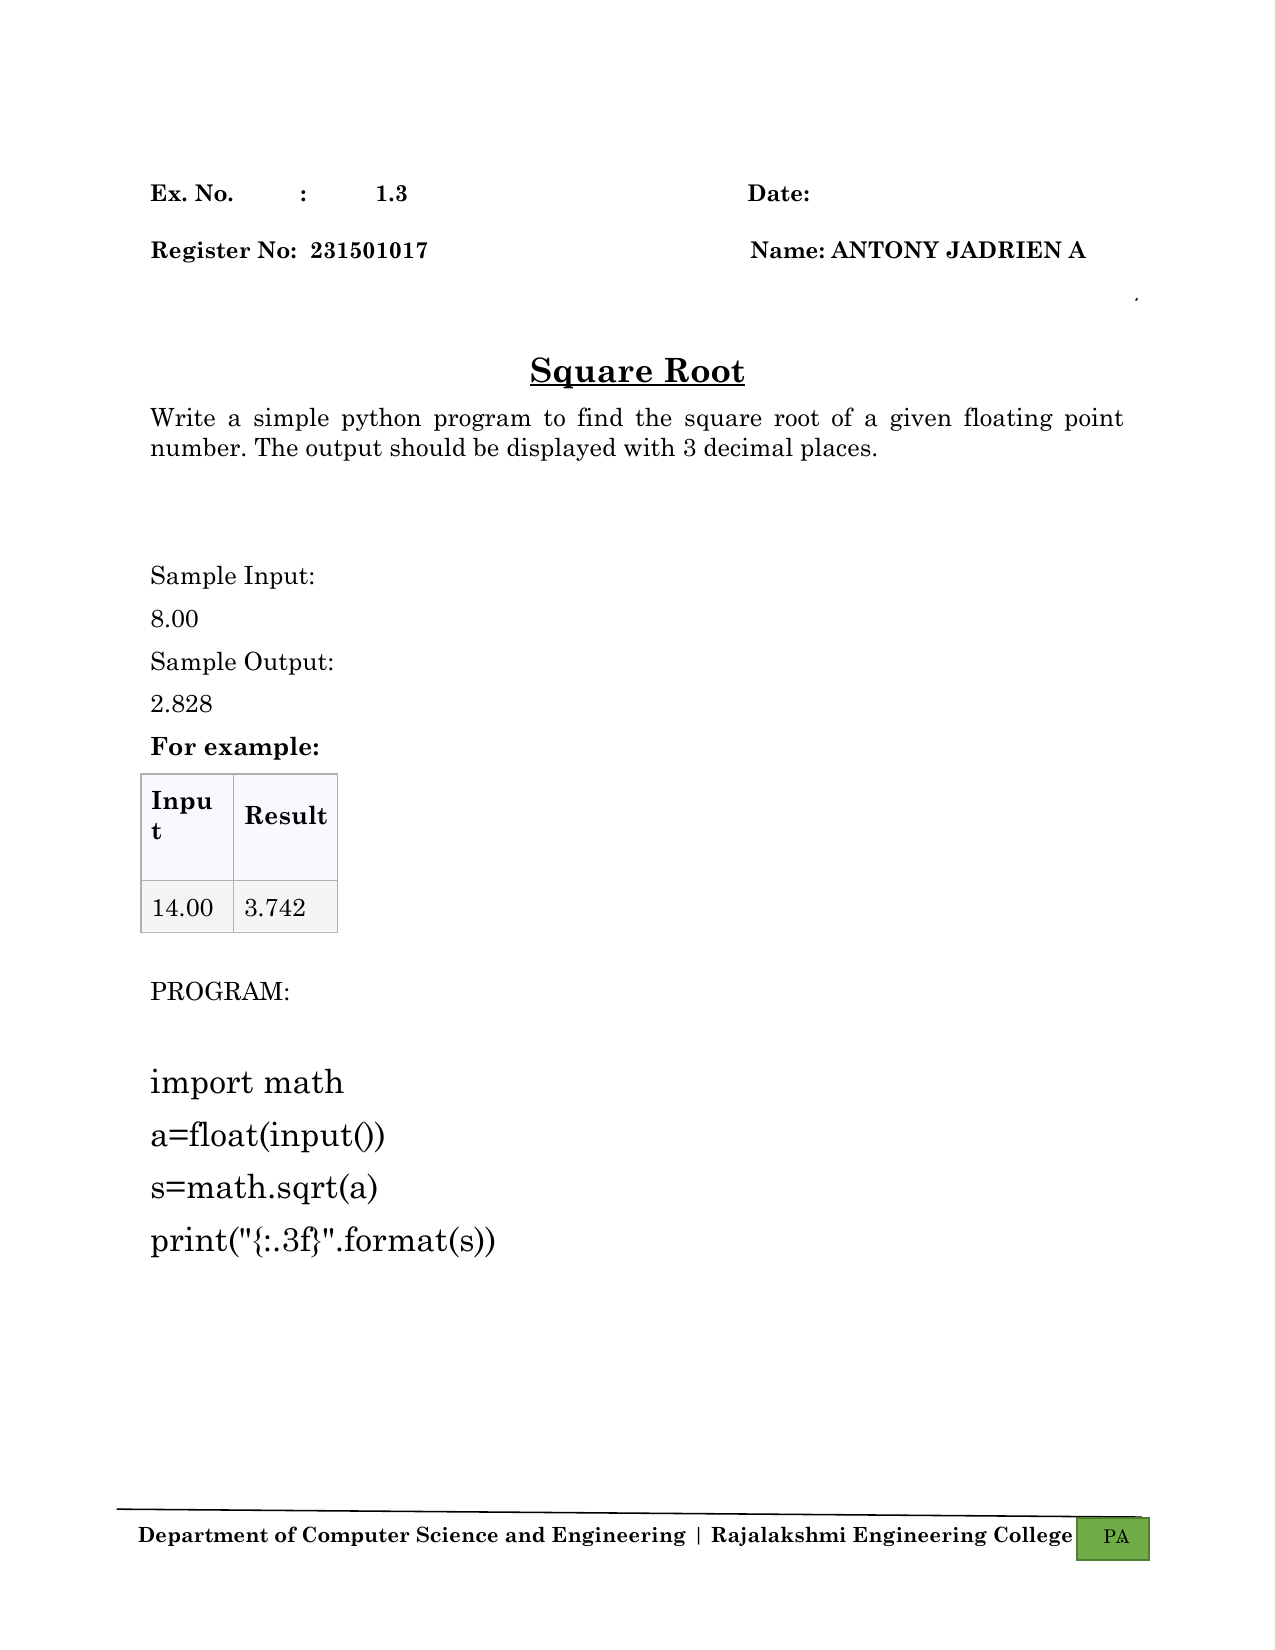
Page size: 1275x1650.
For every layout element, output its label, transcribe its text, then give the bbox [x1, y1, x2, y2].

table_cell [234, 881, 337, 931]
text PROGRAM: [150, 976, 1125, 1006]
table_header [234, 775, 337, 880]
text For example: [150, 730, 1125, 761]
text 2.828 [150, 688, 1125, 718]
text Write a simple python program to find the square root of a given floating point number. The output should be displayed with 3 decimal places. [150, 402, 1125, 462]
text 8.00 [150, 603, 1125, 633]
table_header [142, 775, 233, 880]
text Ex. No. : 1.3 Date: [150, 179, 1125, 207]
text import math [150, 1061, 1125, 1101]
text Sample Input: [150, 560, 1125, 590]
text print("{:.3f}".format(s)) [150, 1219, 1125, 1259]
text a=float(input()) [150, 1113, 1125, 1153]
text Sample Output: [150, 645, 1125, 675]
text Square Root [150, 349, 1125, 389]
text Register No: 231501017 Name: ANTONY JADRIEN A [150, 236, 1125, 263]
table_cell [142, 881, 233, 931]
text s=math.sqrt(a) [150, 1166, 1125, 1206]
